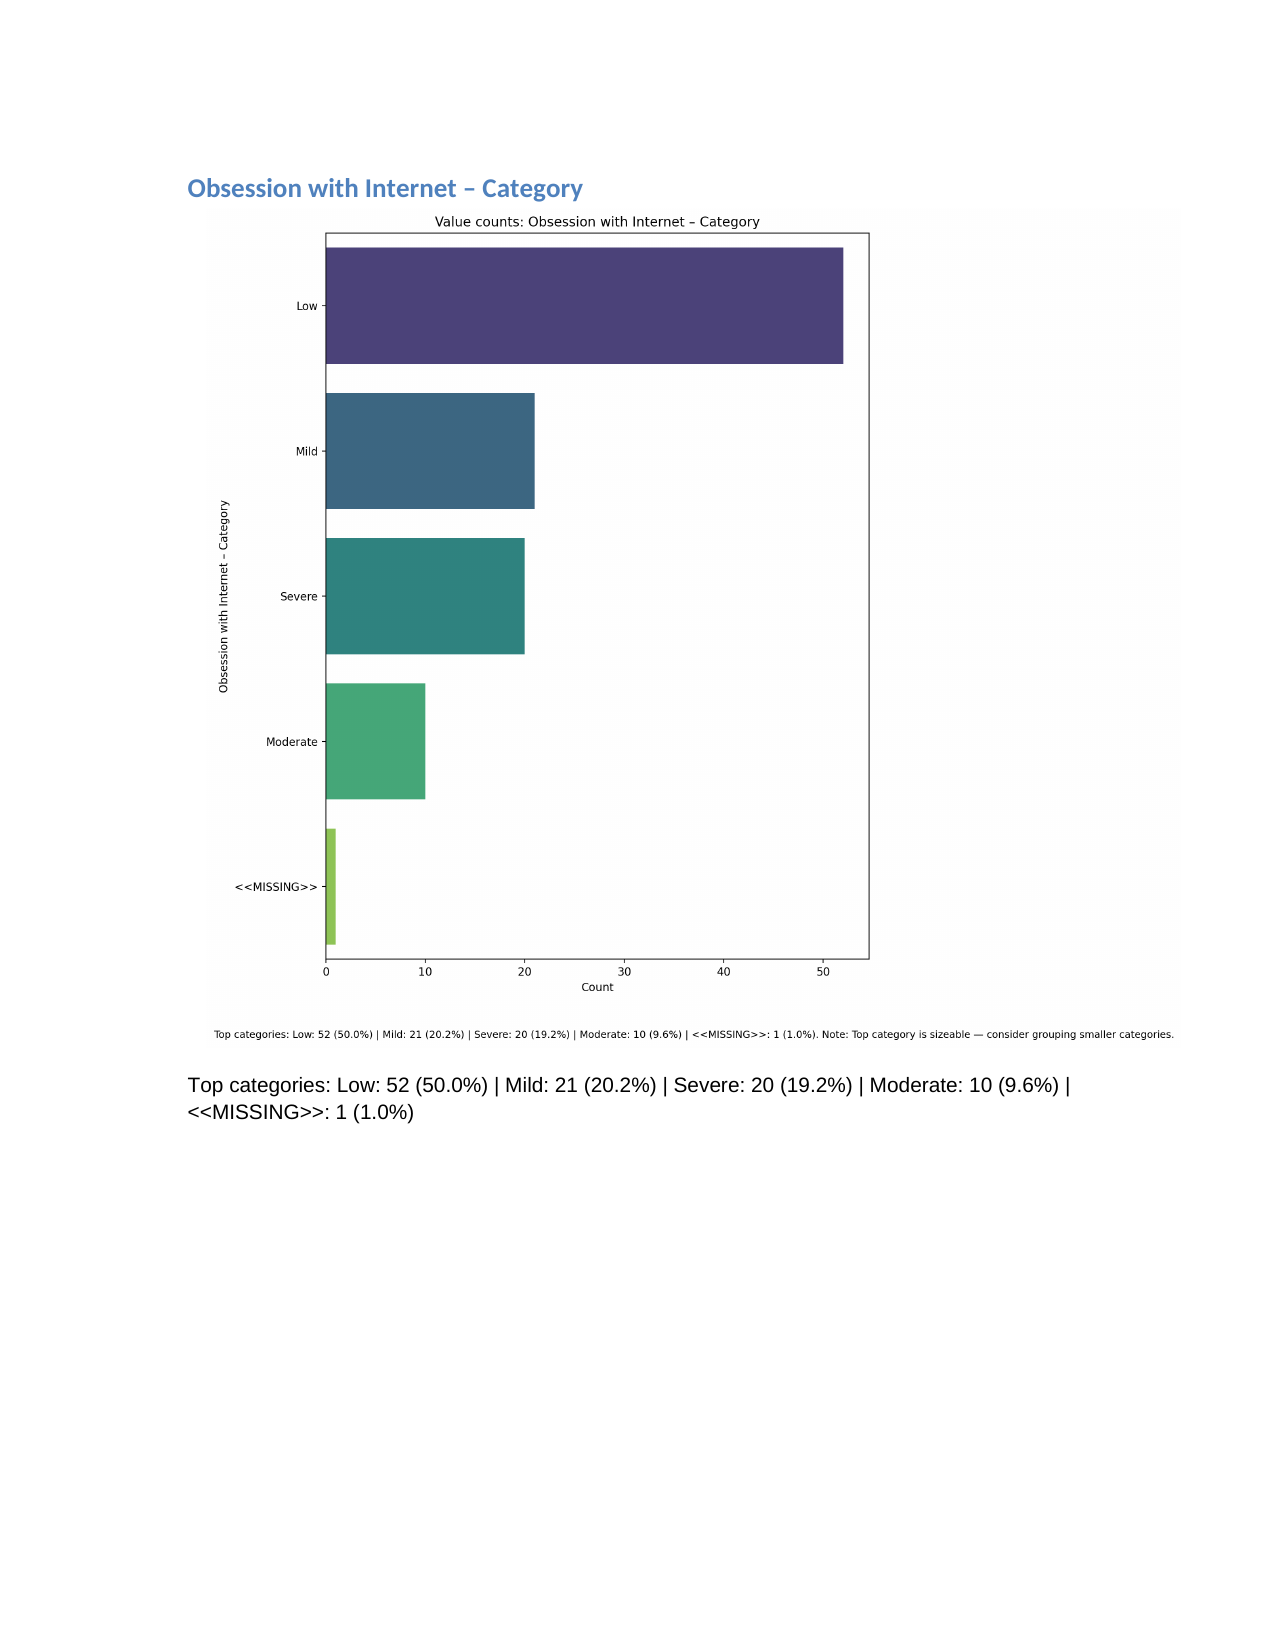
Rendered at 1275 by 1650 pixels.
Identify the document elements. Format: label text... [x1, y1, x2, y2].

subtitle Obsession with Internet – Category [187, 171, 1087, 204]
picture [206, 208, 1182, 1048]
text Top categories: Low: 52 (50.0%) | Mild: 21 (20.2%) | Severe: 20 (19.2%) | Moderate: 10 (9.6%) | <<MISSING>>: 1 (1.0%) [187, 1073, 1087, 1124]
